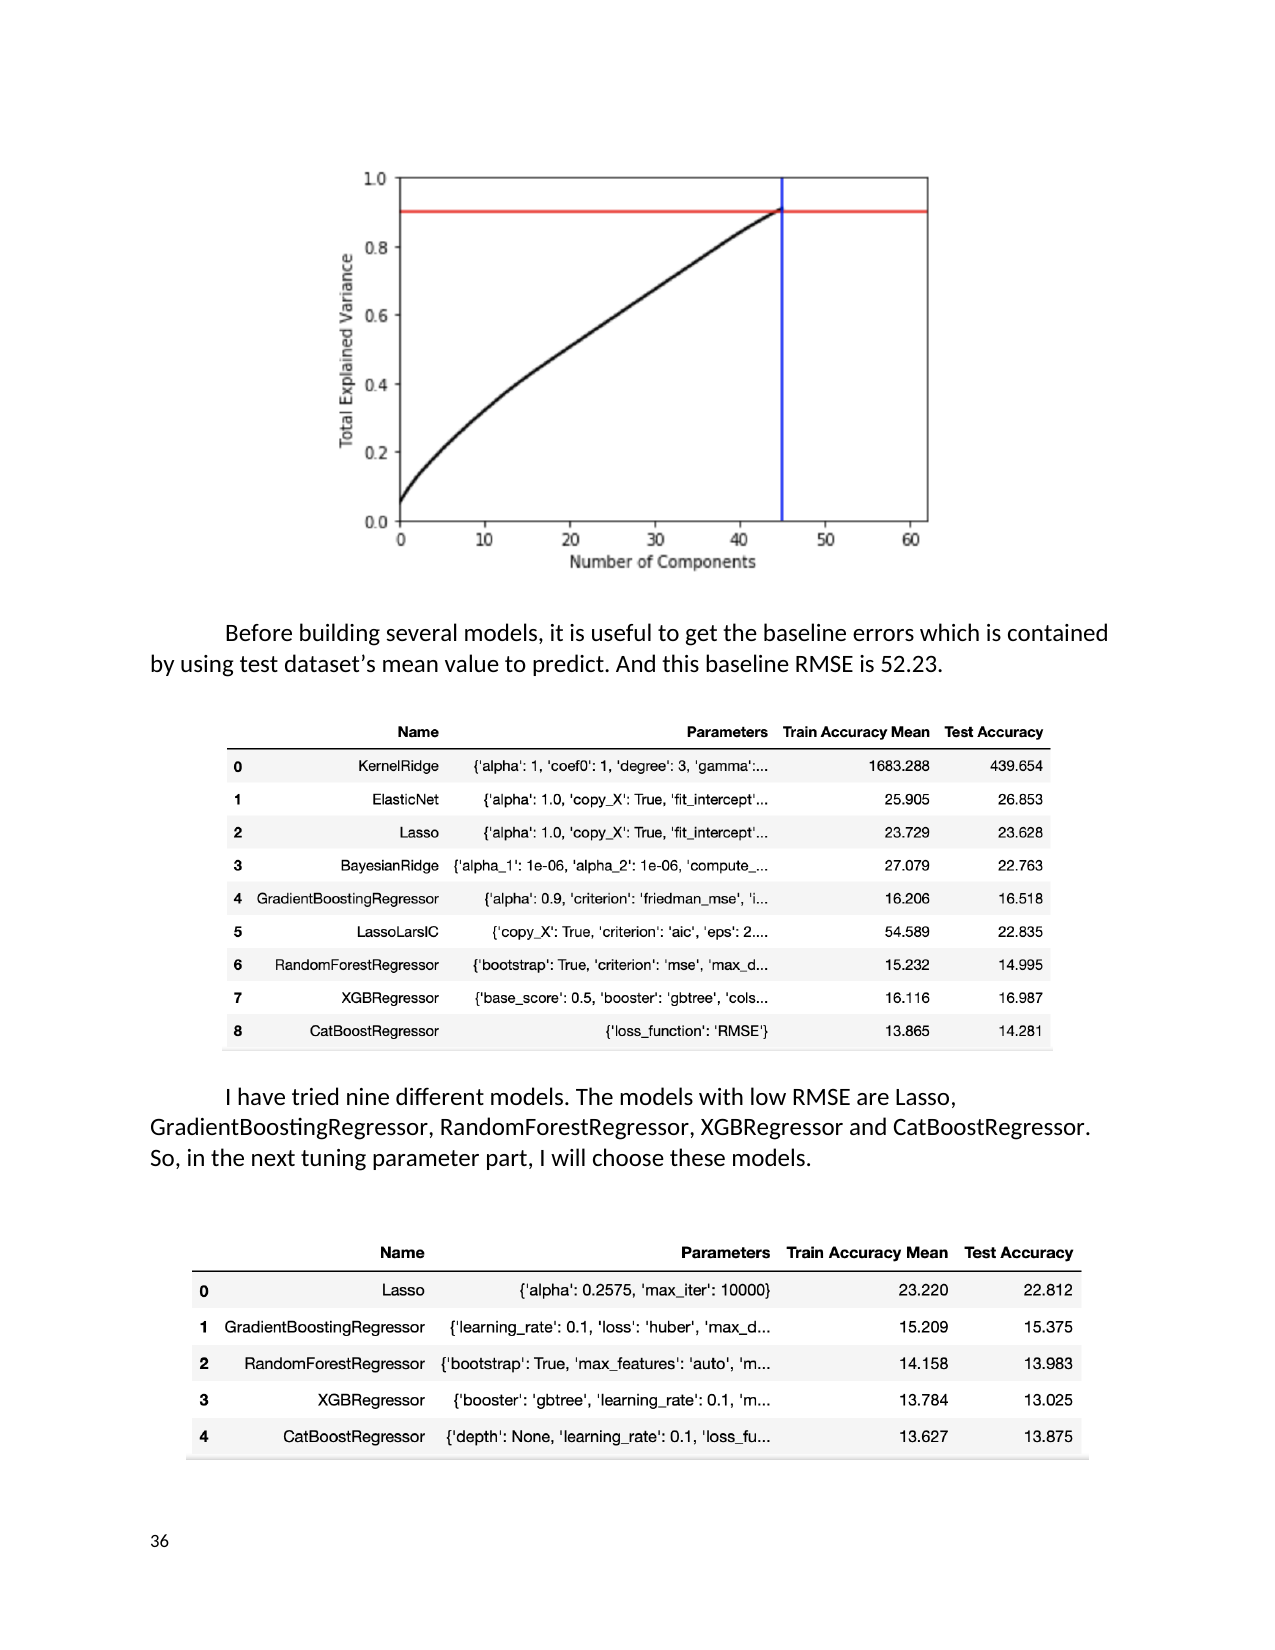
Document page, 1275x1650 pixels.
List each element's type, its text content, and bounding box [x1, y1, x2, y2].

picture [222, 708, 1053, 1051]
picture [317, 150, 958, 587]
text I have tried nine different models. The models with low RMSE are Lasso, GradientBoostingRegressor, RandomForestRegressor, XGBRegressor and CatBoostRegressor. So, in the next tuning parameter part, I will choose these models. [150, 1081, 1125, 1173]
text Before building several models, it is useful to get the baseline errors which is contained by using test dataset’s mean value to predict. And this baseline RMSE is 52.23. [150, 617, 1125, 678]
picture [186, 1233, 1089, 1460]
